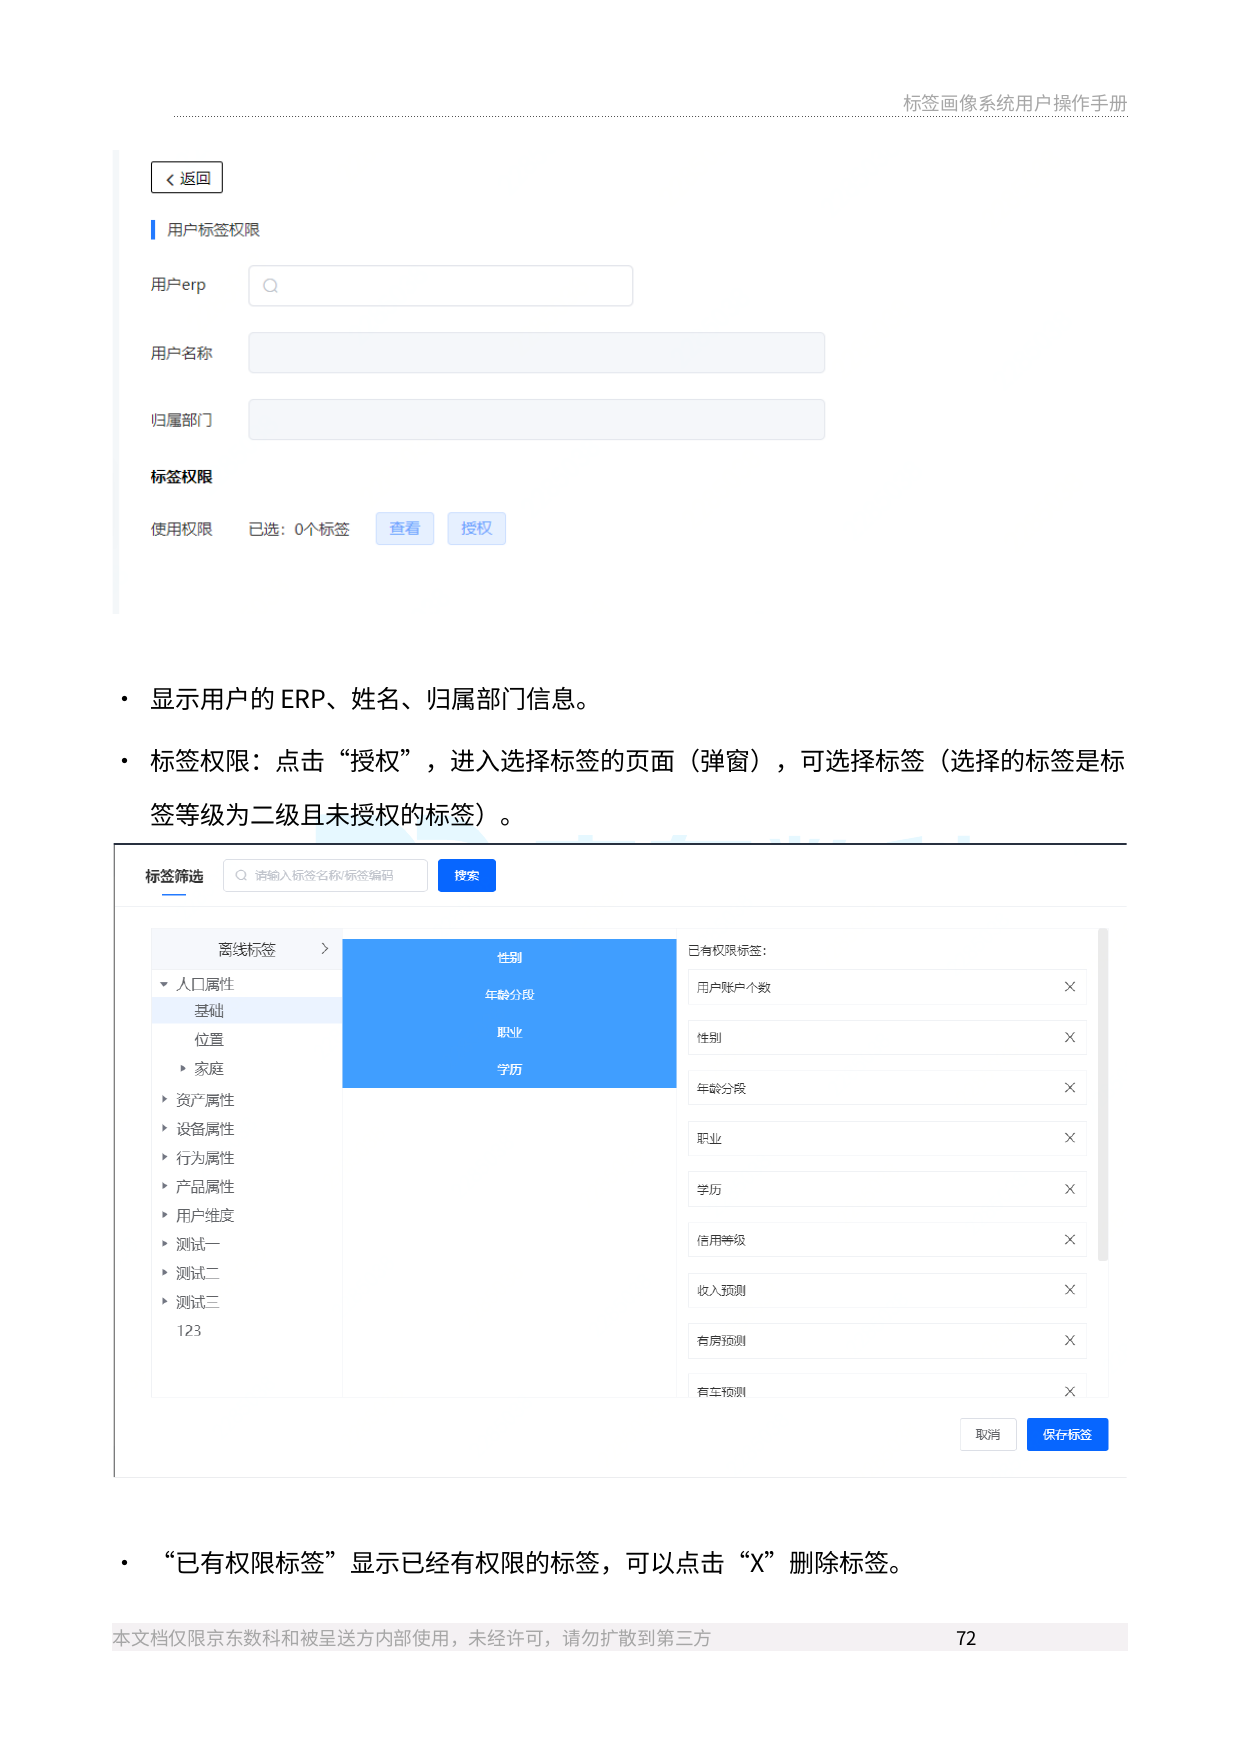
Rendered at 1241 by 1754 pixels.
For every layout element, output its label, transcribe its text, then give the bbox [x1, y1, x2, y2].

text “已有权限标签”显示已经有权限的标签，可以点击“X”删除标签。 [112, 1529, 1128, 1583]
text 标签权限：点击“授权”，进入选择标签的页面（弹窗），可选择标签（选择的标签是标签等级为二级且未授权的标签）。 [112, 727, 1128, 836]
text 显示用户的ERP、姓名、归属部门信息。 [112, 665, 1128, 719]
picture [113, 843, 1127, 1478]
picture [112, 150, 1129, 614]
